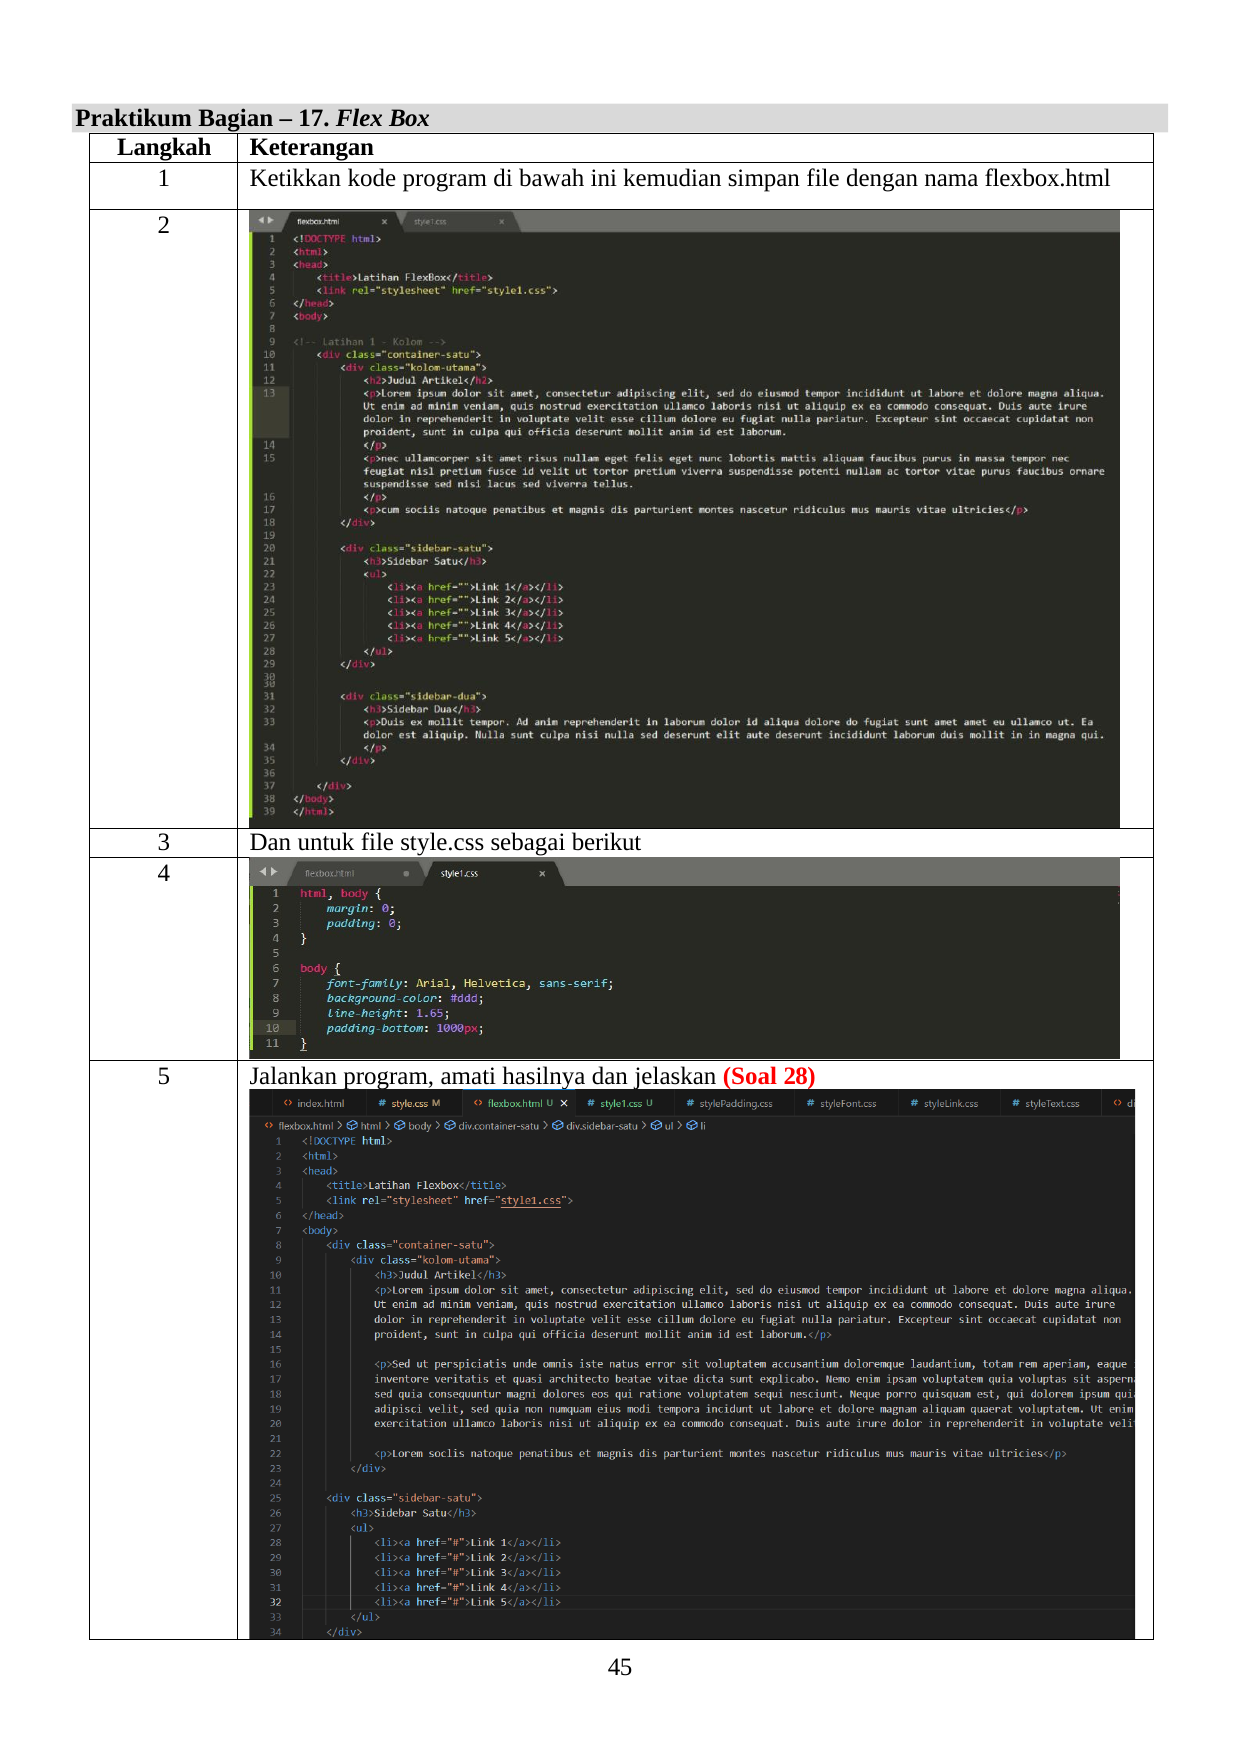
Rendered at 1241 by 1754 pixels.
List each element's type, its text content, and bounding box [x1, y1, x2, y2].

table_cell Ketikkan kode program di bawah ini kemudian simpan file dengan nama flexbox.html [238, 163, 1153, 209]
table_cell 3 [90, 829, 237, 857]
table_cell [238, 858, 1153, 1060]
table_cell 2 [90, 210, 237, 828]
table_header Langkah [90, 134, 237, 162]
table_cell [238, 210, 249, 828]
table_cell 5 [90, 1061, 237, 1639]
table_cell [1120, 210, 1153, 828]
table_cell 1 [90, 163, 237, 209]
picture [249, 210, 1120, 828]
table_cell Dan untuk file style.css sebagai berikut [238, 829, 1153, 857]
table_cell 4 [90, 858, 237, 1060]
picture [249, 857, 1120, 1059]
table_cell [238, 1061, 1153, 1639]
picture [249, 1089, 1136, 1639]
table_header Keterangan [238, 134, 1153, 162]
